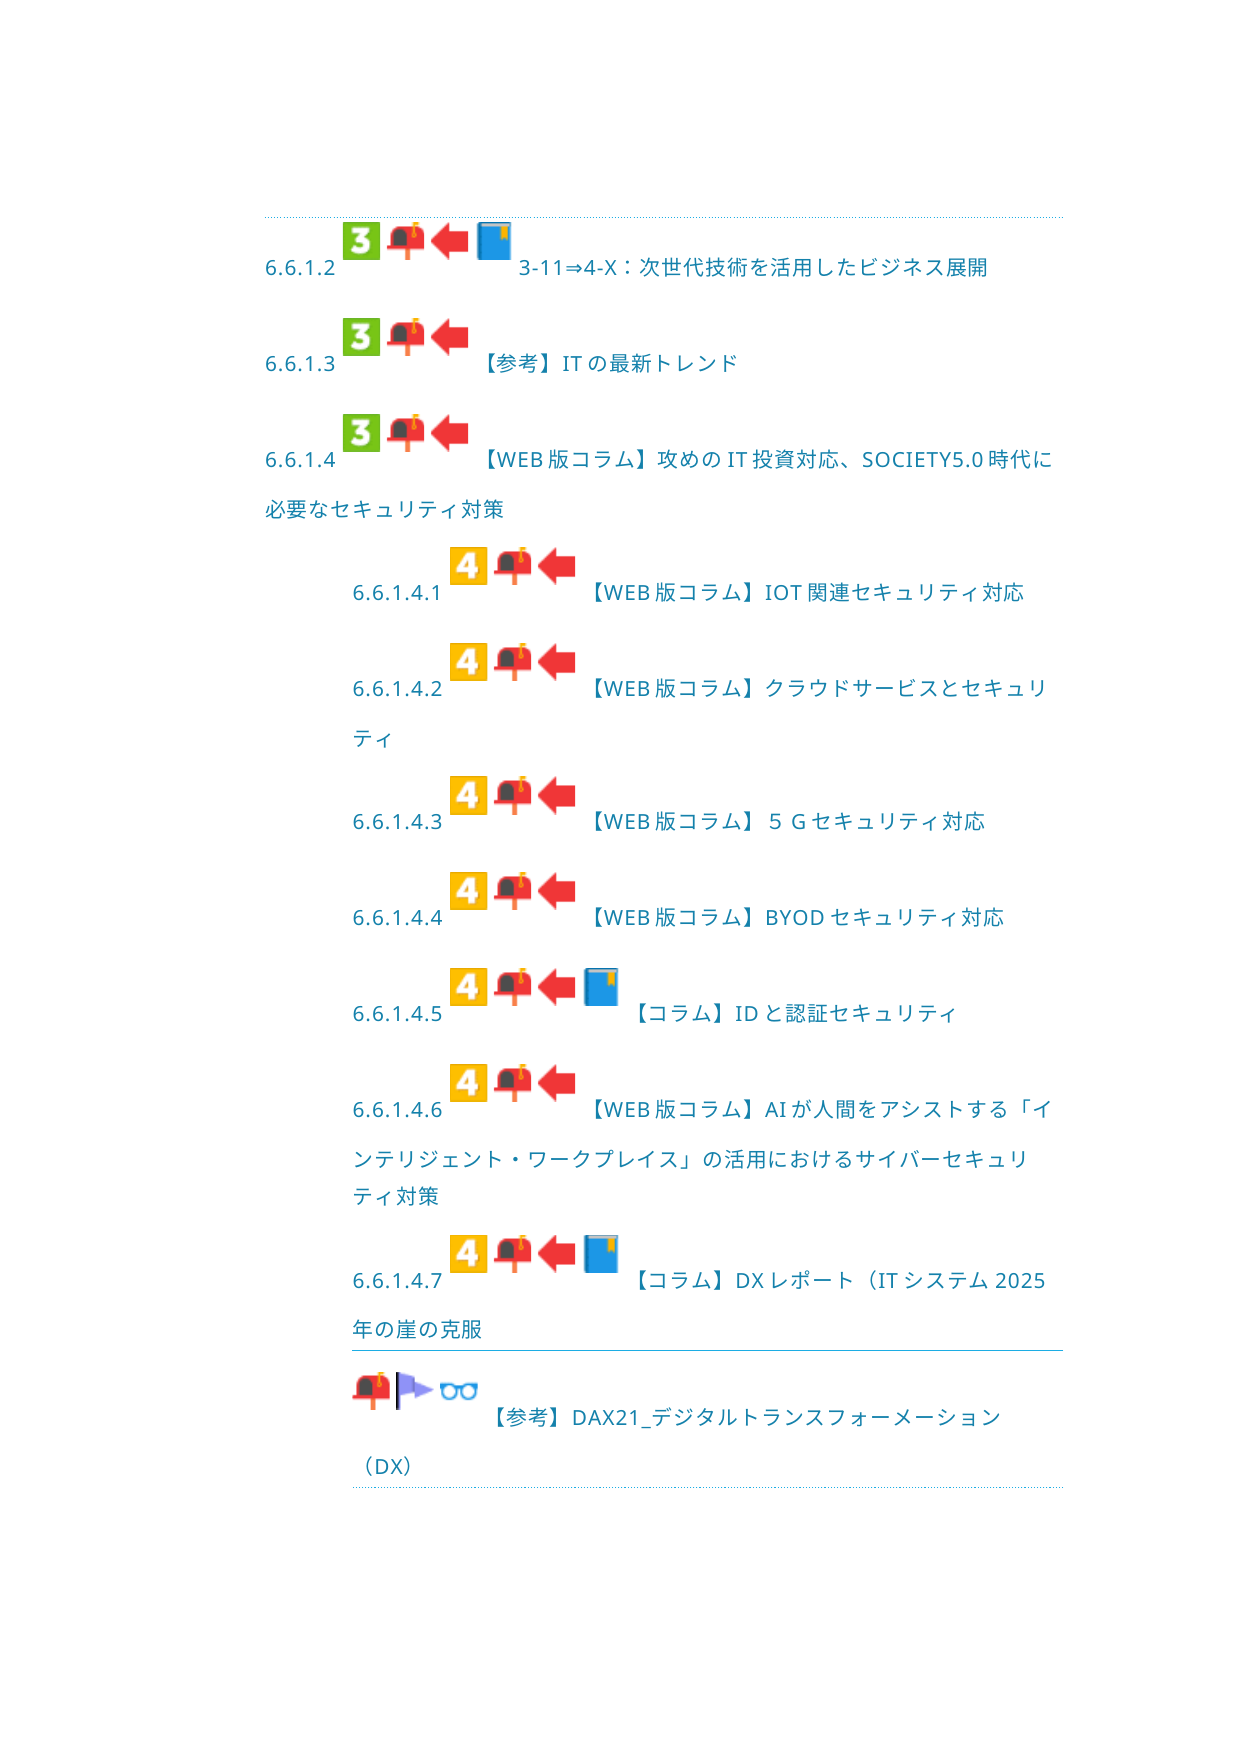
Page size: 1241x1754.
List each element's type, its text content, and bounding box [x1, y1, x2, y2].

picture [581, 1235, 620, 1273]
picture [493, 968, 532, 1006]
picture [440, 1372, 478, 1410]
text 【Web版コラム】クラウドサービスとセキュリティ [352, 643, 1063, 756]
picture [450, 1064, 488, 1102]
text 【Web版コラム】５Gセキュリティ対応 [352, 777, 1063, 852]
picture [493, 872, 532, 910]
picture [493, 643, 532, 681]
text 【Web版コラム】IoT関連セキュリティ対応 [352, 547, 1063, 622]
picture [430, 222, 469, 260]
picture [450, 968, 488, 1006]
picture [386, 414, 425, 452]
text 【Web版コラム】BYODセキュリティ対応 [352, 872, 1063, 947]
text 3-11⇒4-X：次世代技術を活用したビジネス展開 [265, 217, 1063, 297]
picture [430, 414, 469, 452]
picture [450, 776, 488, 815]
picture [537, 1235, 576, 1273]
picture [537, 1064, 576, 1102]
picture [450, 547, 488, 585]
picture [493, 547, 532, 585]
picture [537, 643, 576, 681]
picture [386, 318, 425, 356]
picture [450, 643, 488, 681]
picture [493, 776, 532, 815]
picture [386, 222, 425, 260]
picture [537, 872, 576, 910]
picture [342, 222, 381, 260]
text 【コラム】DXレポート（ITシステム2025年の崖の克服 [352, 1235, 1063, 1350]
text 【Web版コラム】AIが人間をアシストする「インテリジェント・ワークプレイス」の活用におけるサイバーセキュリティ対策 [352, 1064, 1063, 1214]
picture [537, 547, 576, 585]
picture [450, 872, 488, 910]
text 【コラム】IDと認証セキュリティ [352, 968, 1063, 1043]
picture [493, 1064, 532, 1102]
picture [474, 222, 513, 260]
text 【Web版コラム】攻めのIT投資対応、Society5.0時代に必要なセキュリティ対策 [265, 408, 1063, 527]
picture [352, 1372, 390, 1410]
picture [581, 968, 620, 1006]
picture [430, 318, 469, 356]
picture [342, 414, 381, 452]
picture [537, 968, 576, 1006]
text 【参考】ITの最新トレンド [265, 313, 1063, 393]
picture [342, 318, 381, 356]
picture [450, 1235, 488, 1273]
picture [493, 1235, 532, 1273]
picture [537, 776, 576, 815]
text 【参考】DAX21_デジタルトランスフォーメーション（DX） [352, 1372, 1063, 1488]
picture [396, 1372, 434, 1410]
